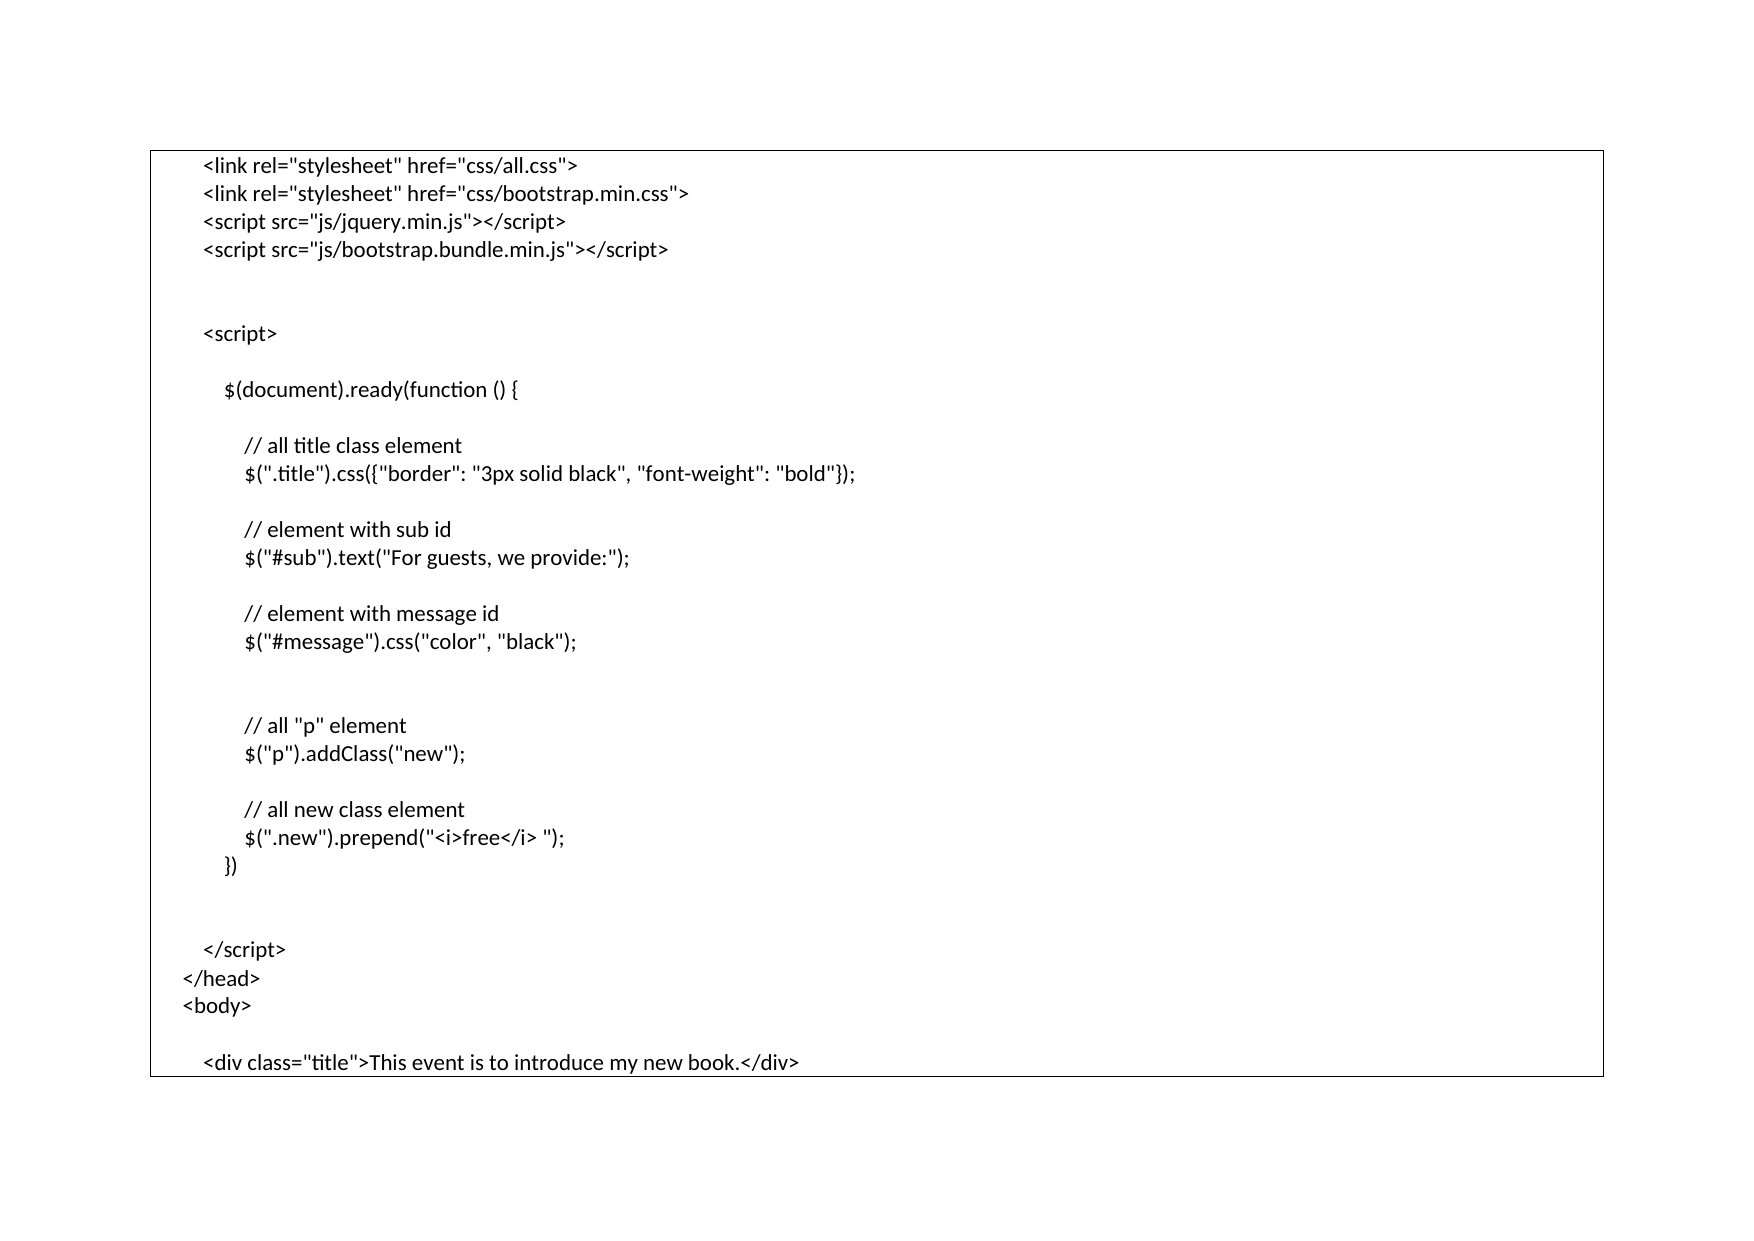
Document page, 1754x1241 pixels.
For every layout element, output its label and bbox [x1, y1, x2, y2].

table_header [151, 151, 1603, 1076]
